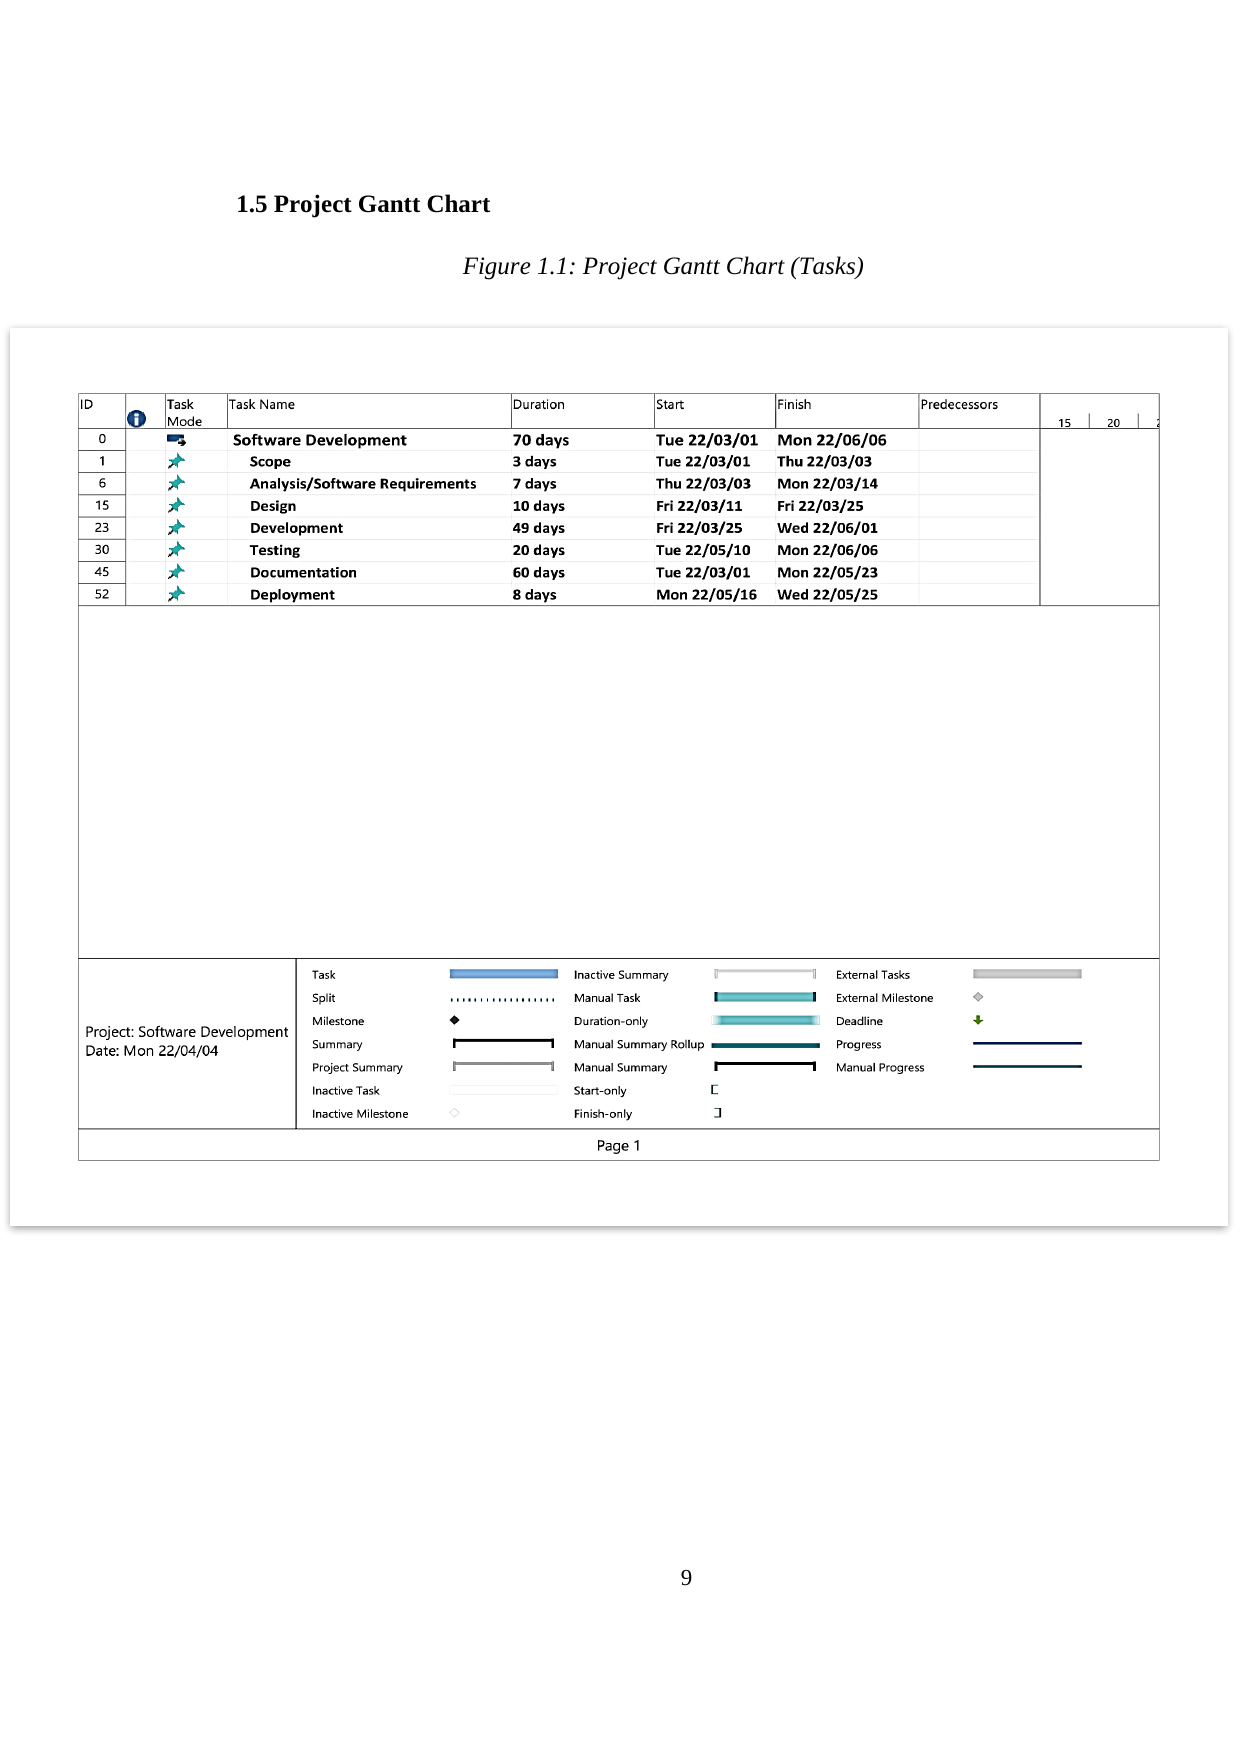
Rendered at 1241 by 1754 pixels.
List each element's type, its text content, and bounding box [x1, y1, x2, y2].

title Figure 1.1: Project Gantt Chart (Tasks) [236, 251, 1090, 280]
subtitle Project Gantt Chart [236, 189, 1090, 218]
picture [25, 342, 1213, 1212]
